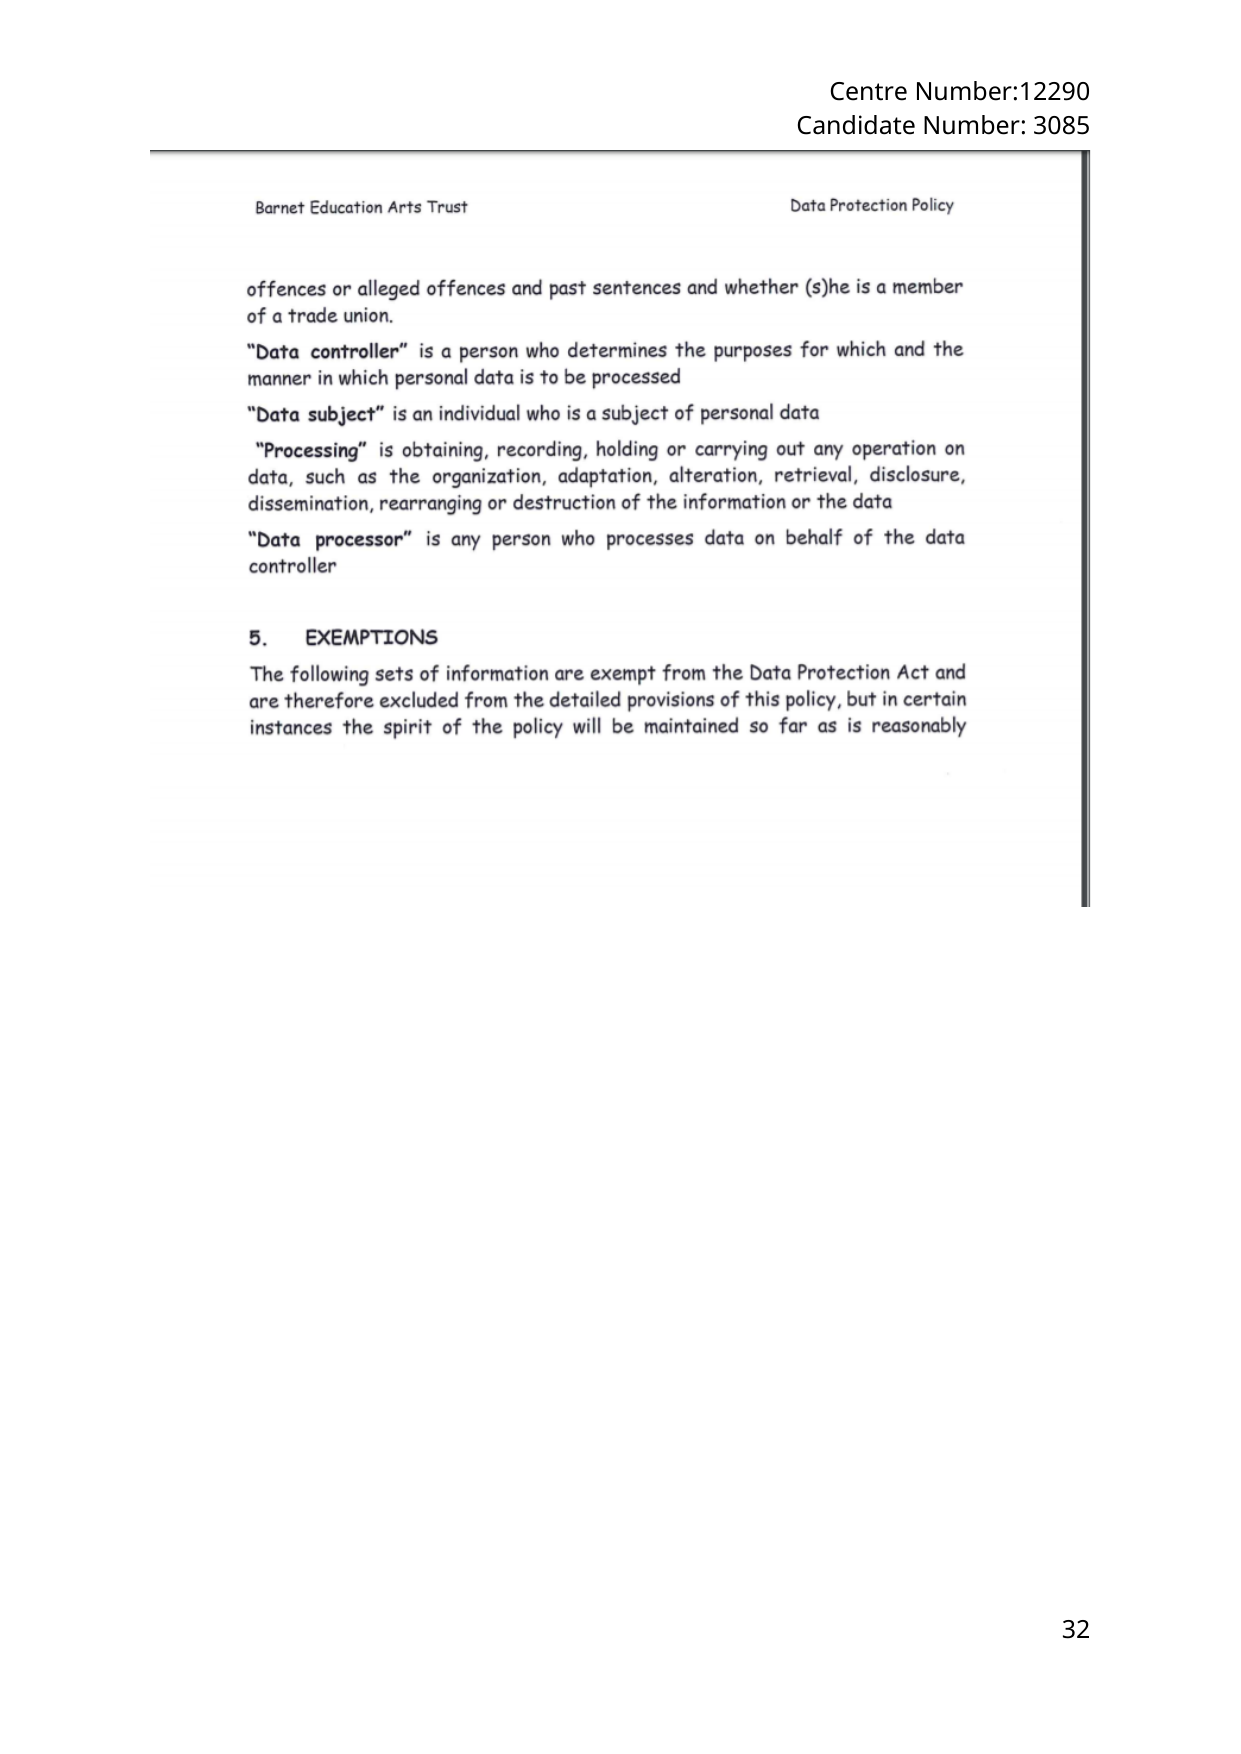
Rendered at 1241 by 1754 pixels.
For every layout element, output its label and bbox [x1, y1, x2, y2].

picture [150, 150, 1091, 907]
